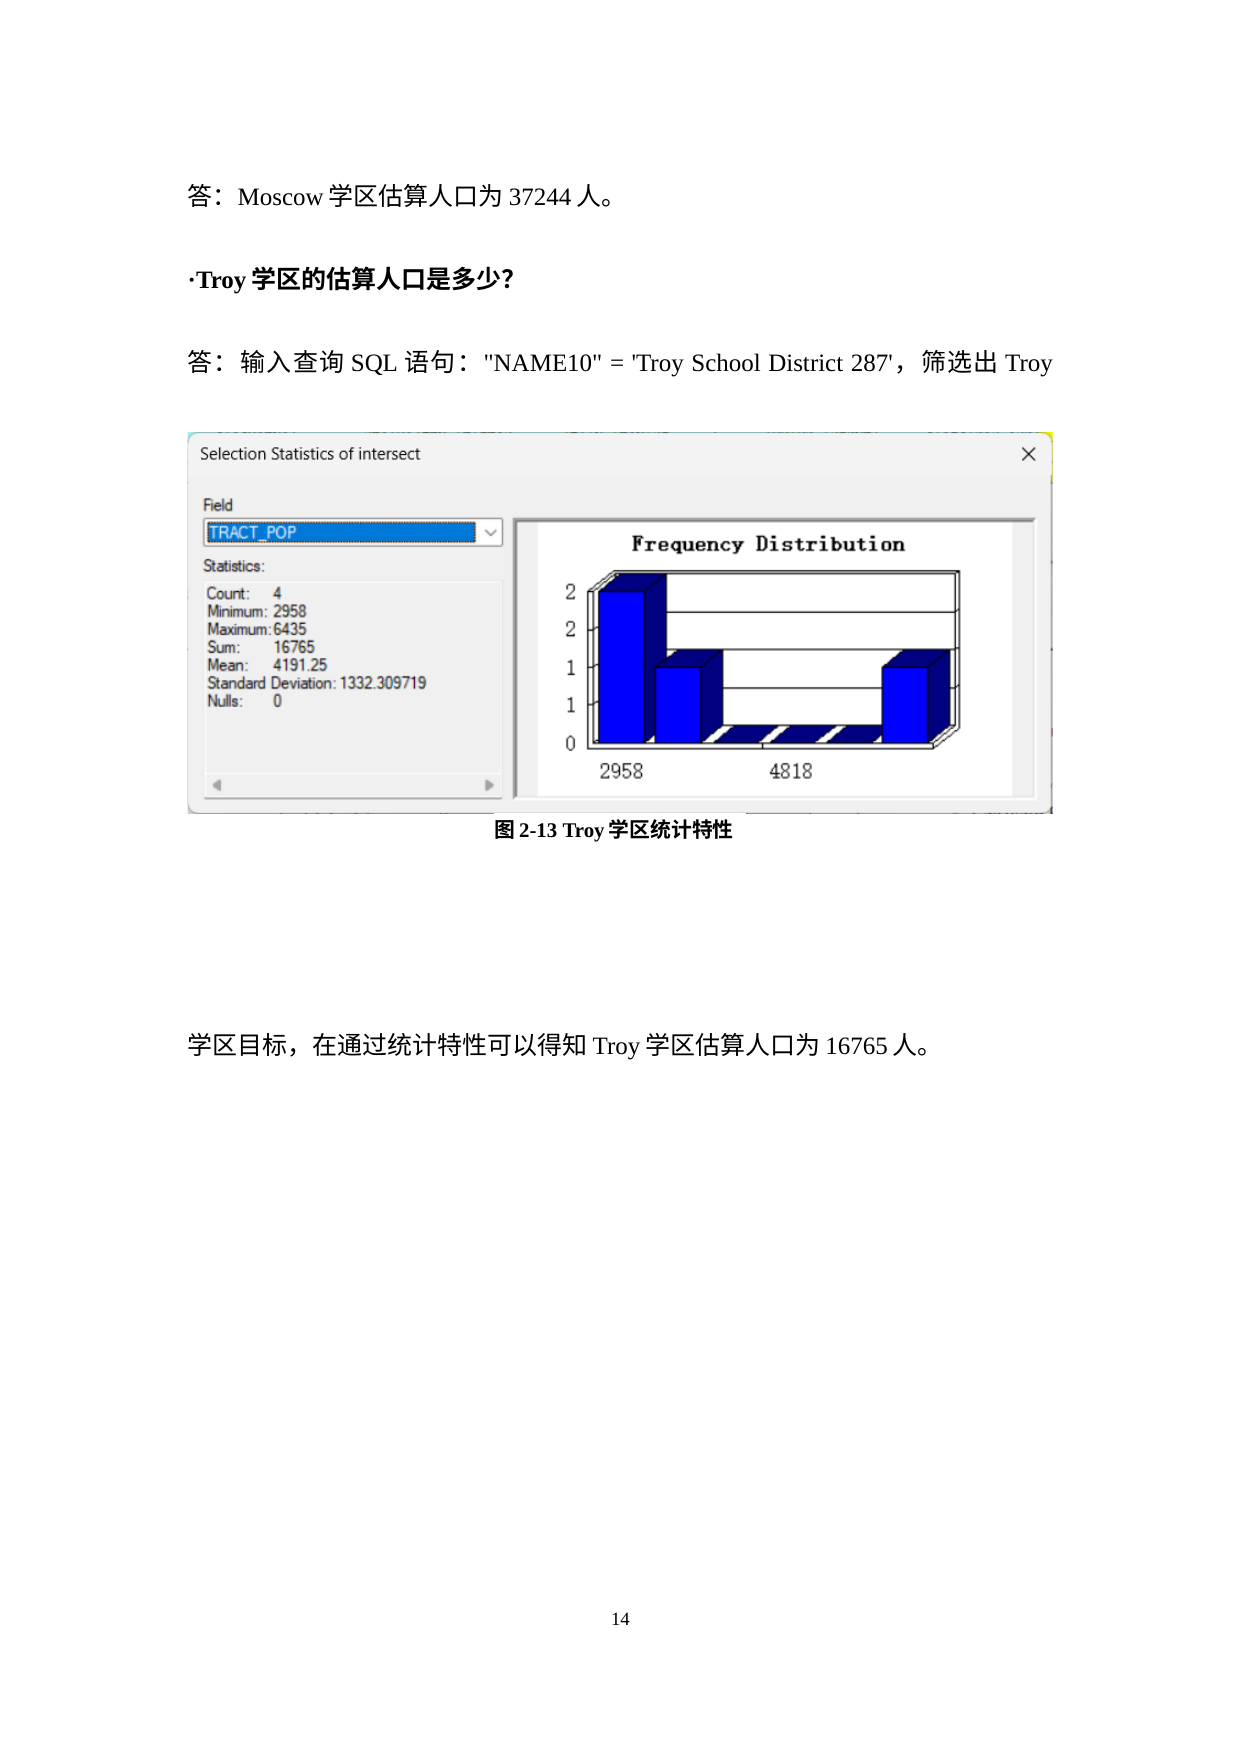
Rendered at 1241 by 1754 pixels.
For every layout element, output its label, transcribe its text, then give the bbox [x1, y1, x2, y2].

text ·Troy学区的估算人口是多少？ [187, 245, 1053, 310]
text 答：Moscow学区估算人口为37244人。 [187, 162, 1053, 227]
text 答：输入查询SQL语句："NAME10" = 'Troy School District 287'，筛选出Troy学区目标，在通过统计特性可以得知Troy学区估算人口为16765人。 [187, 814, 1053, 1076]
picture [187, 432, 1053, 814]
text 答：输入查询SQL语句："NAME10" = 'Troy School District 287'，筛选出Troy学区目标，在通过统计特性可以得知Troy学区估算人口为16765人。 [187, 328, 1053, 432]
